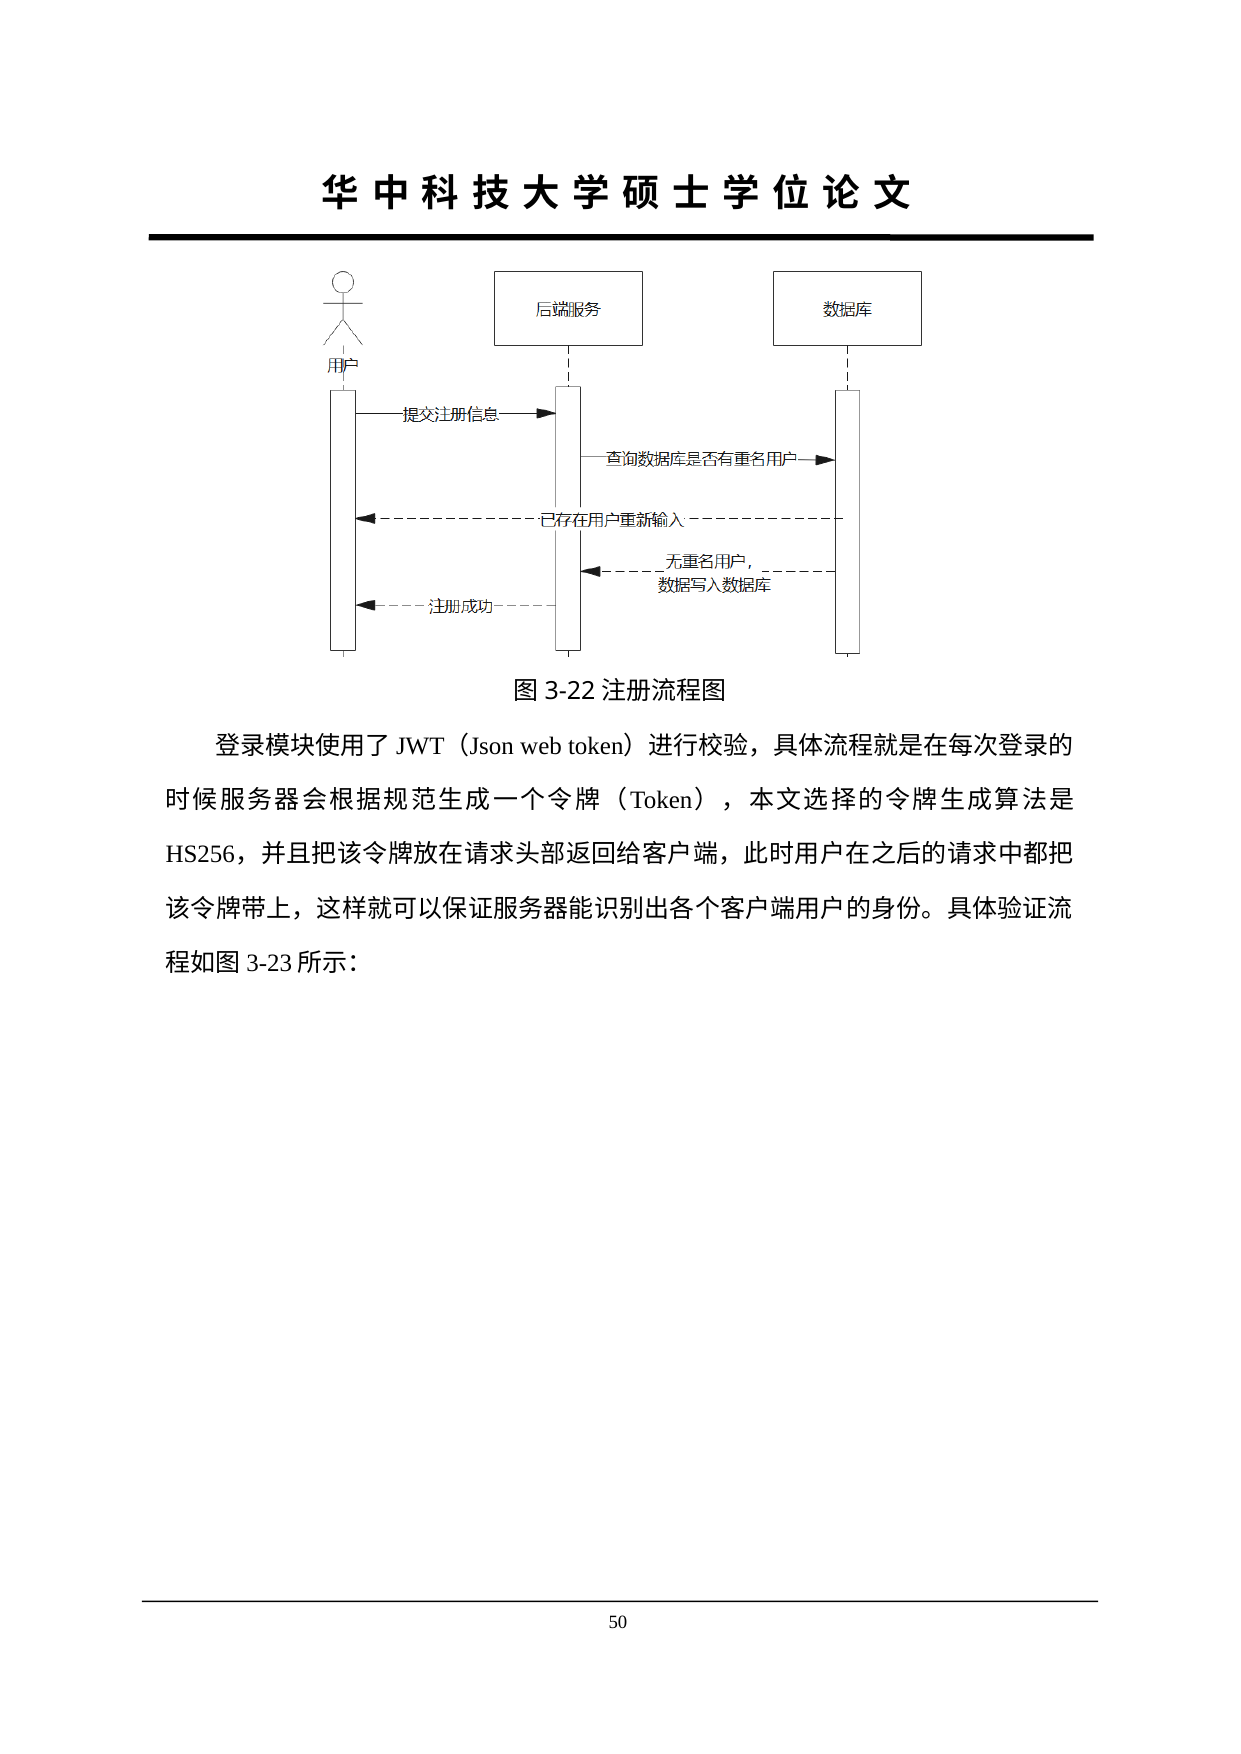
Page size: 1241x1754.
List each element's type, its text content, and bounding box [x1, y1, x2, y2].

picture [316, 265, 924, 657]
